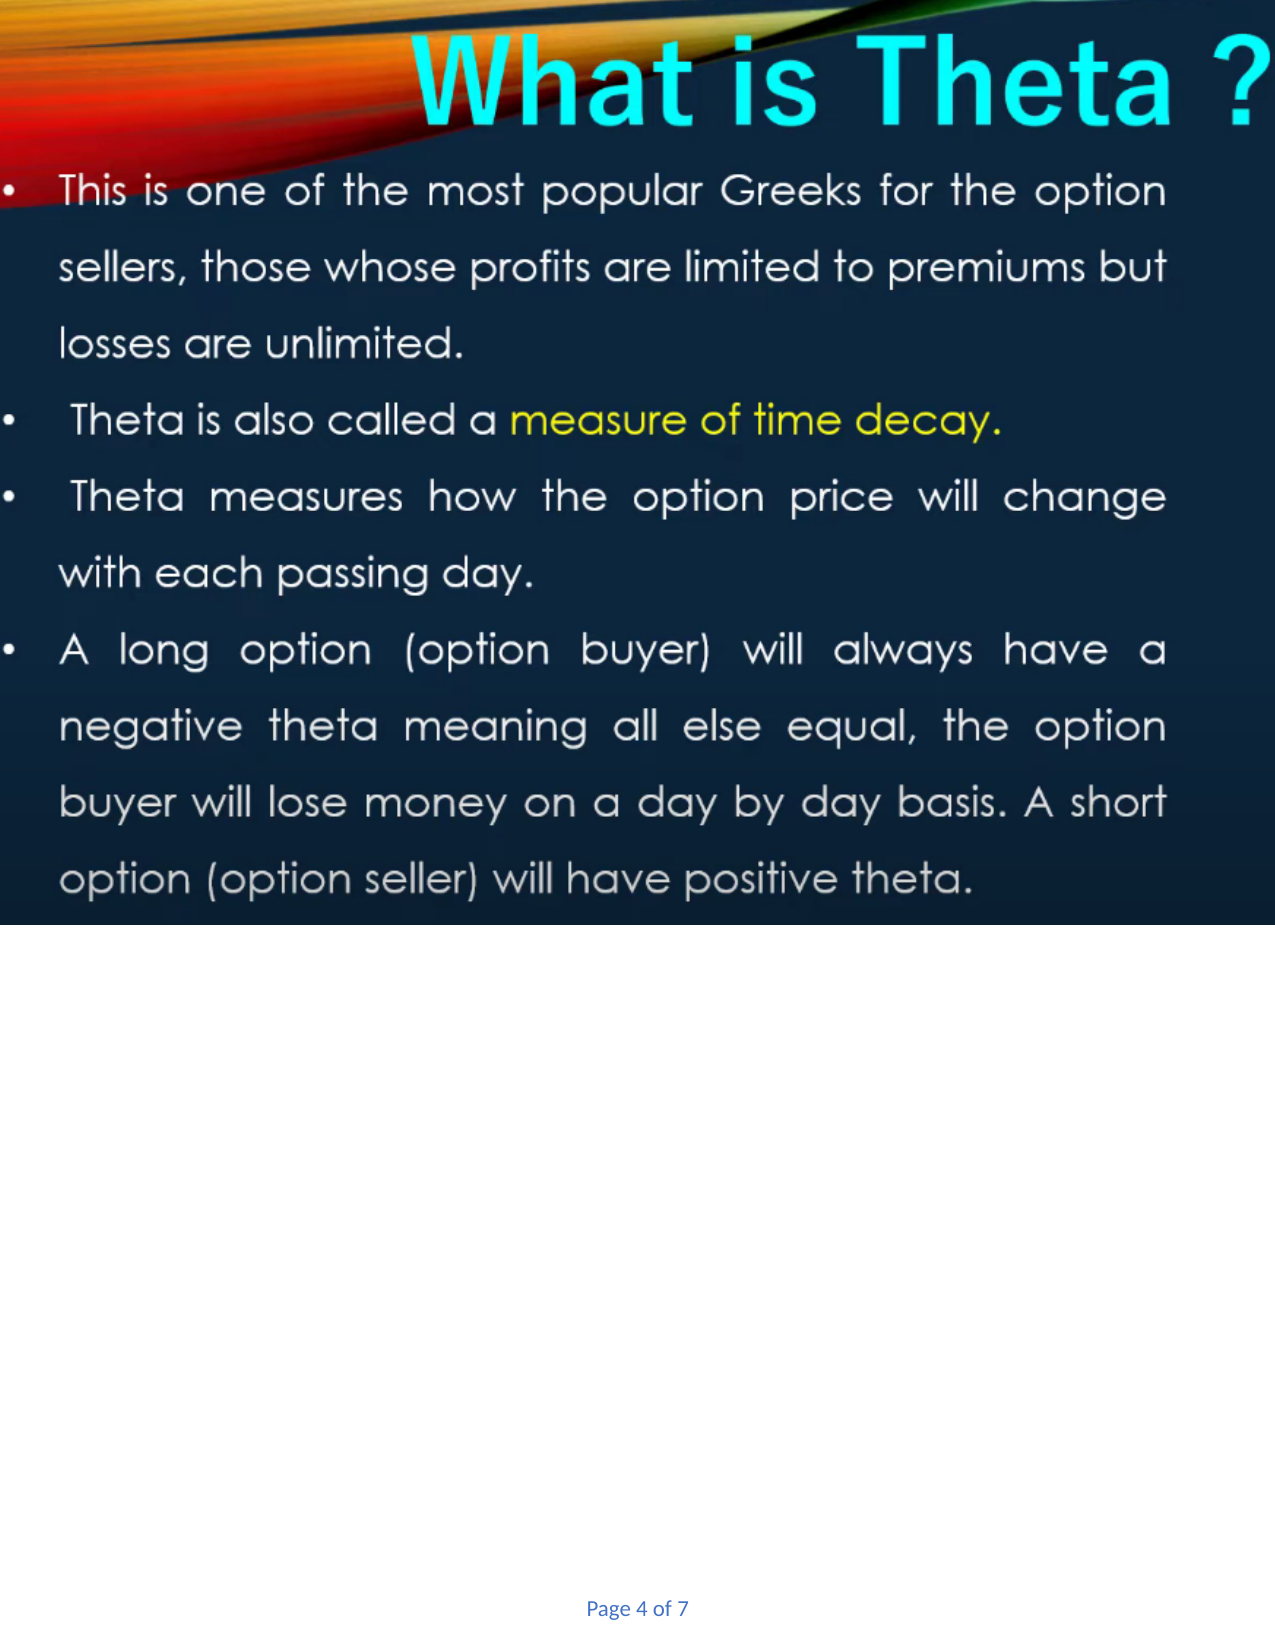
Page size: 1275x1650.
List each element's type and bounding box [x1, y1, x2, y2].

picture [0, 0, 1275, 925]
